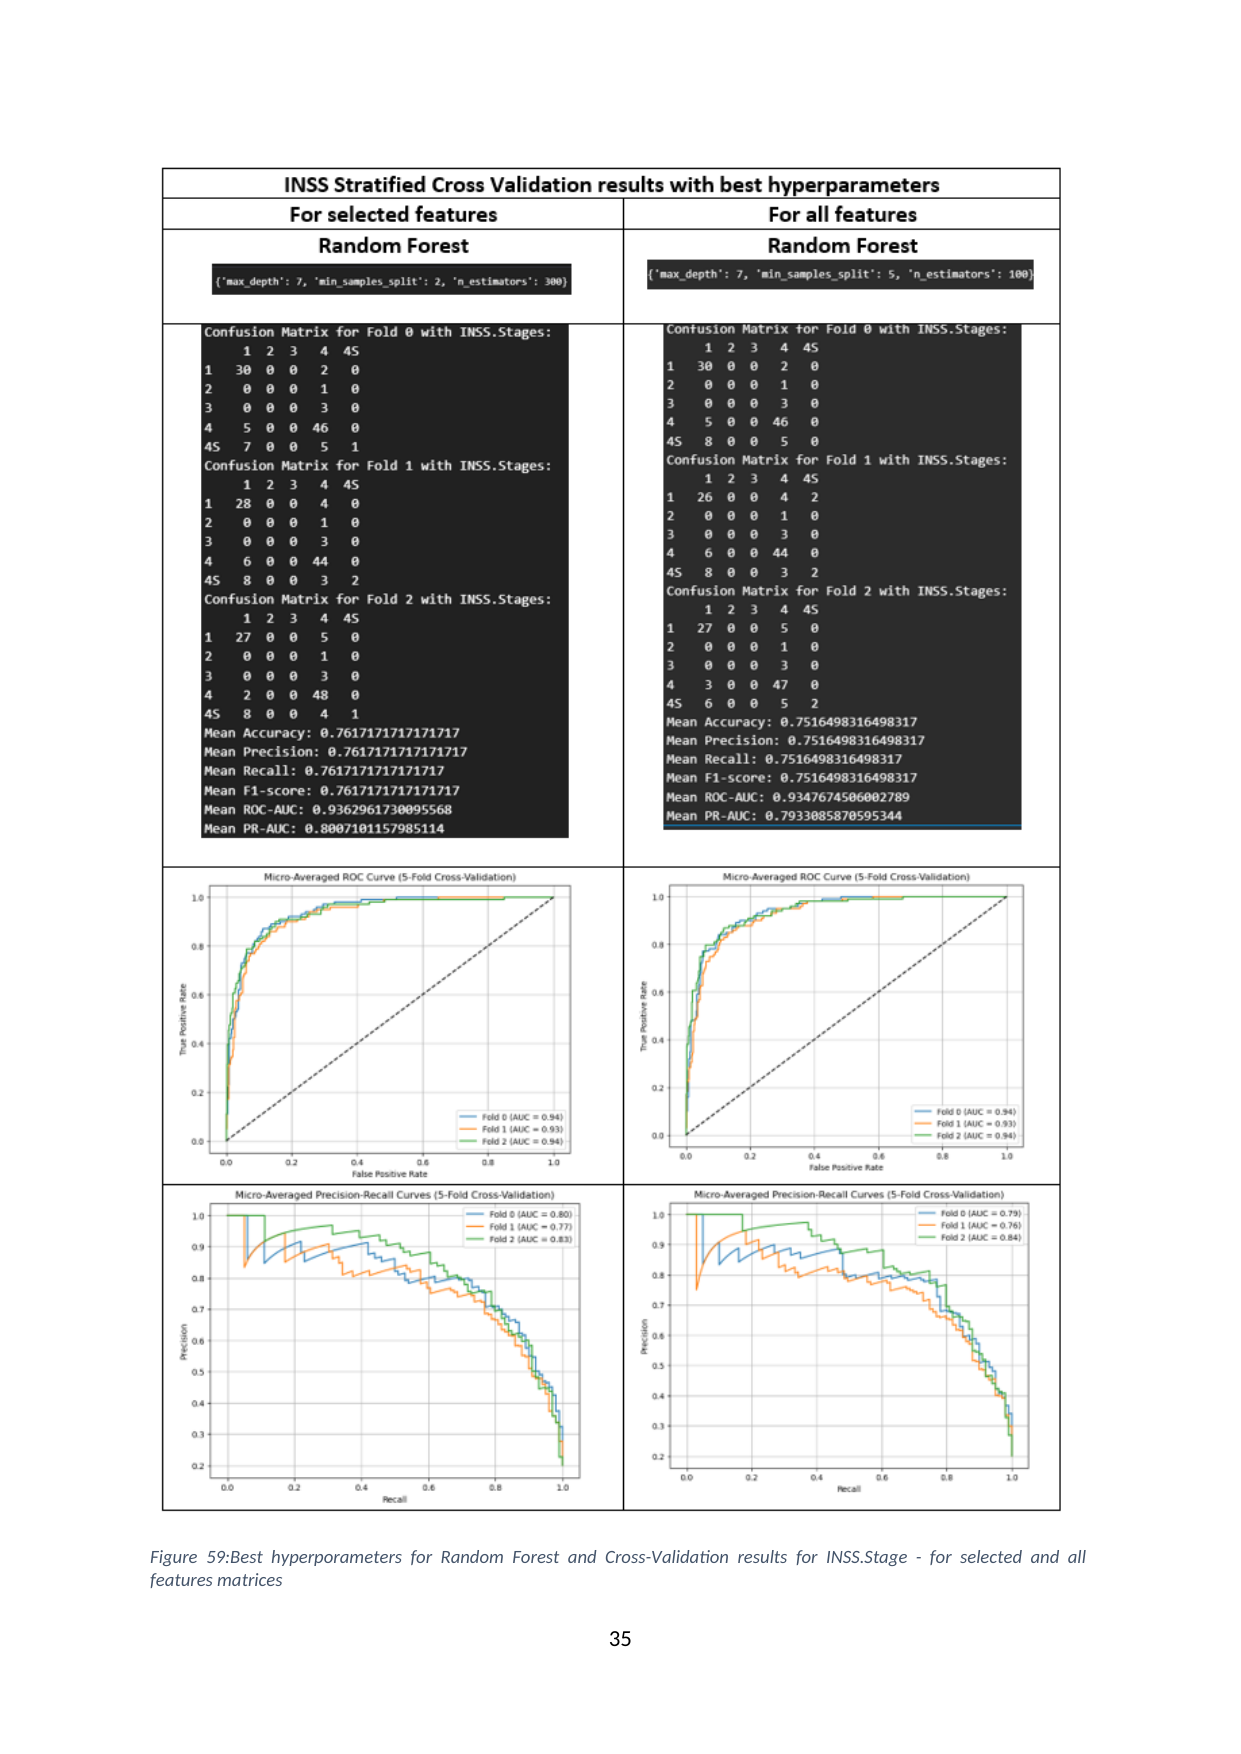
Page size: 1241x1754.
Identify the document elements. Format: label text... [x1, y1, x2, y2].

picture [150, 150, 1069, 1526]
